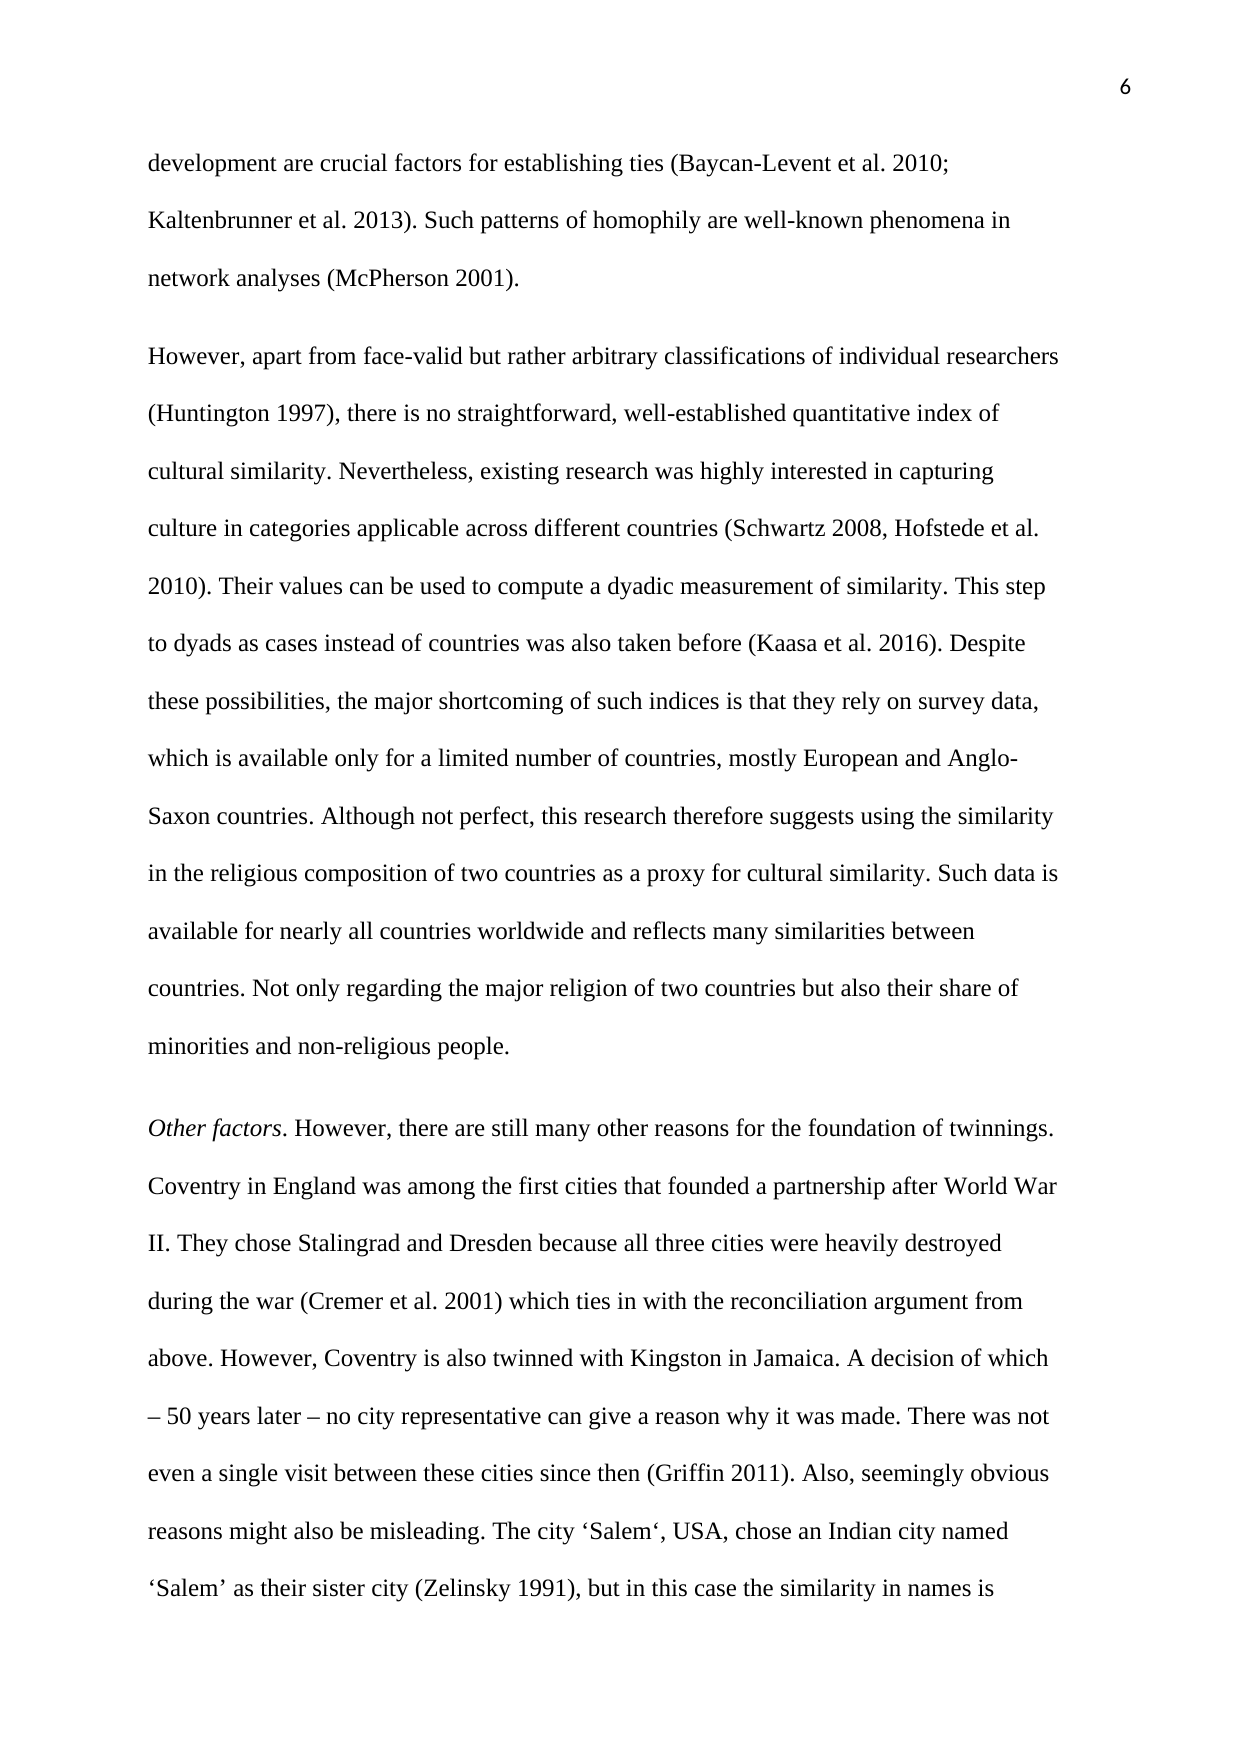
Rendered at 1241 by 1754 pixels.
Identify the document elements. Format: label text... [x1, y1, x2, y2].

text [148, 1113, 1063, 1602]
text However, apart from face-valid but rather arbitrary classifications of individual researchers (Huntington 1997), there is no straightforward, well-established quantitative index of cultural similarity. Nevertheless, existing research was highly interested in capturing culture in categories applicable across different countries (Schwartz 2008, Hofstede et al. 2010). Their values can be used to compute a dyadic measurement of similarity. This step to dyads as cases instead of countries was also taken before (Kaasa et al. 2016). Despite these possibilities, the major shortcoming of such indices is that they rely on survey data, which is available only for a limited number of countries, mostly European and Anglo-Saxon countries. Although not perfect, this research therefore suggests using the similarity in the religious composition of two countries as a proxy for cultural similarity. Such data is available for nearly all countries worldwide and reflects many similarities between countries. Not only regarding the major religion of two countries but also their share of minorities and non-religious people. [148, 341, 1063, 1060]
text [148, 148, 1063, 291]
